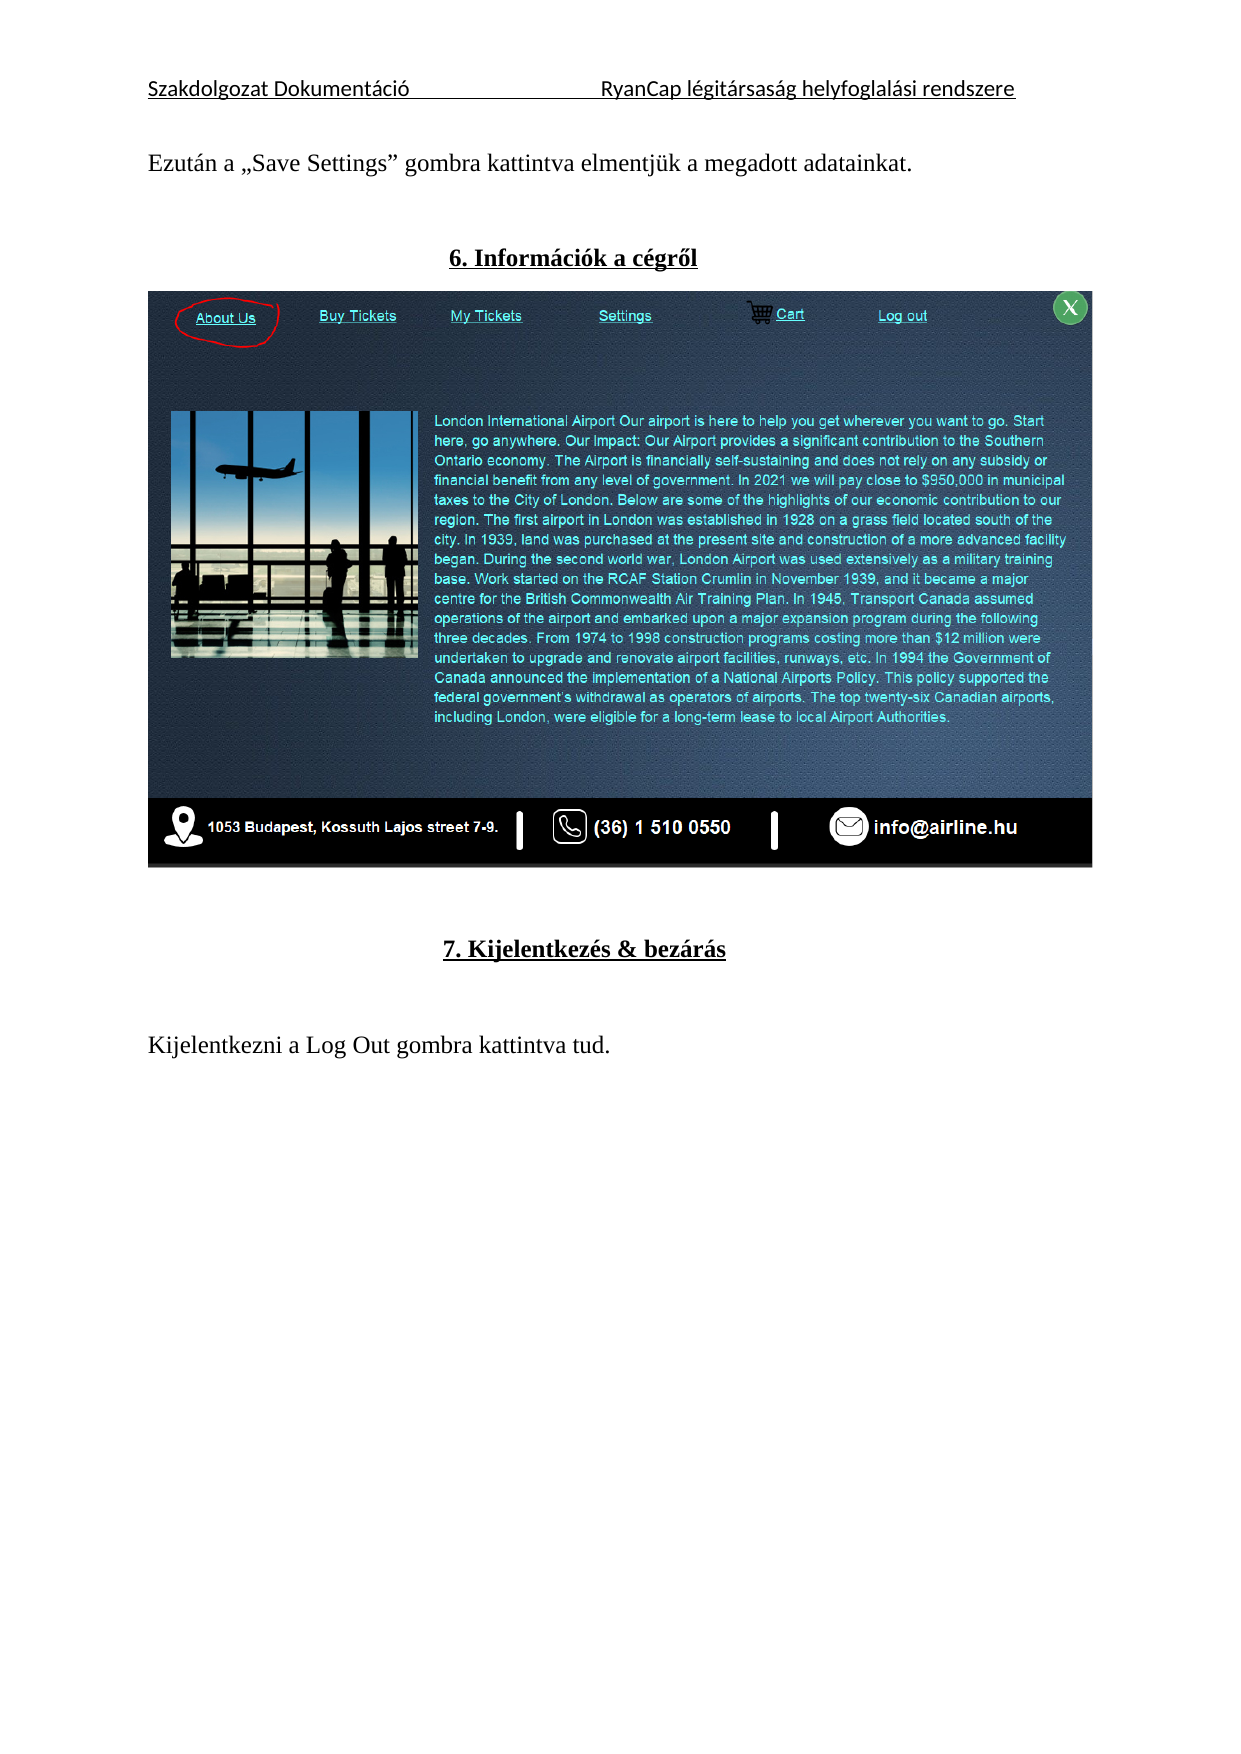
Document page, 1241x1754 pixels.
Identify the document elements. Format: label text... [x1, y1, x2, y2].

text 6. Információk a cégről [369, 243, 1093, 272]
picture [147, 290, 1093, 868]
text Kijelentkezni a Log Out gombra kattintva tud. [148, 1030, 1093, 1059]
text Ezután a „Save Settings” gombra kattintva elmentjük a megadott adatainkat. [148, 148, 1093, 176]
text 7. Kijelentkezés & bezárás [369, 934, 1093, 963]
